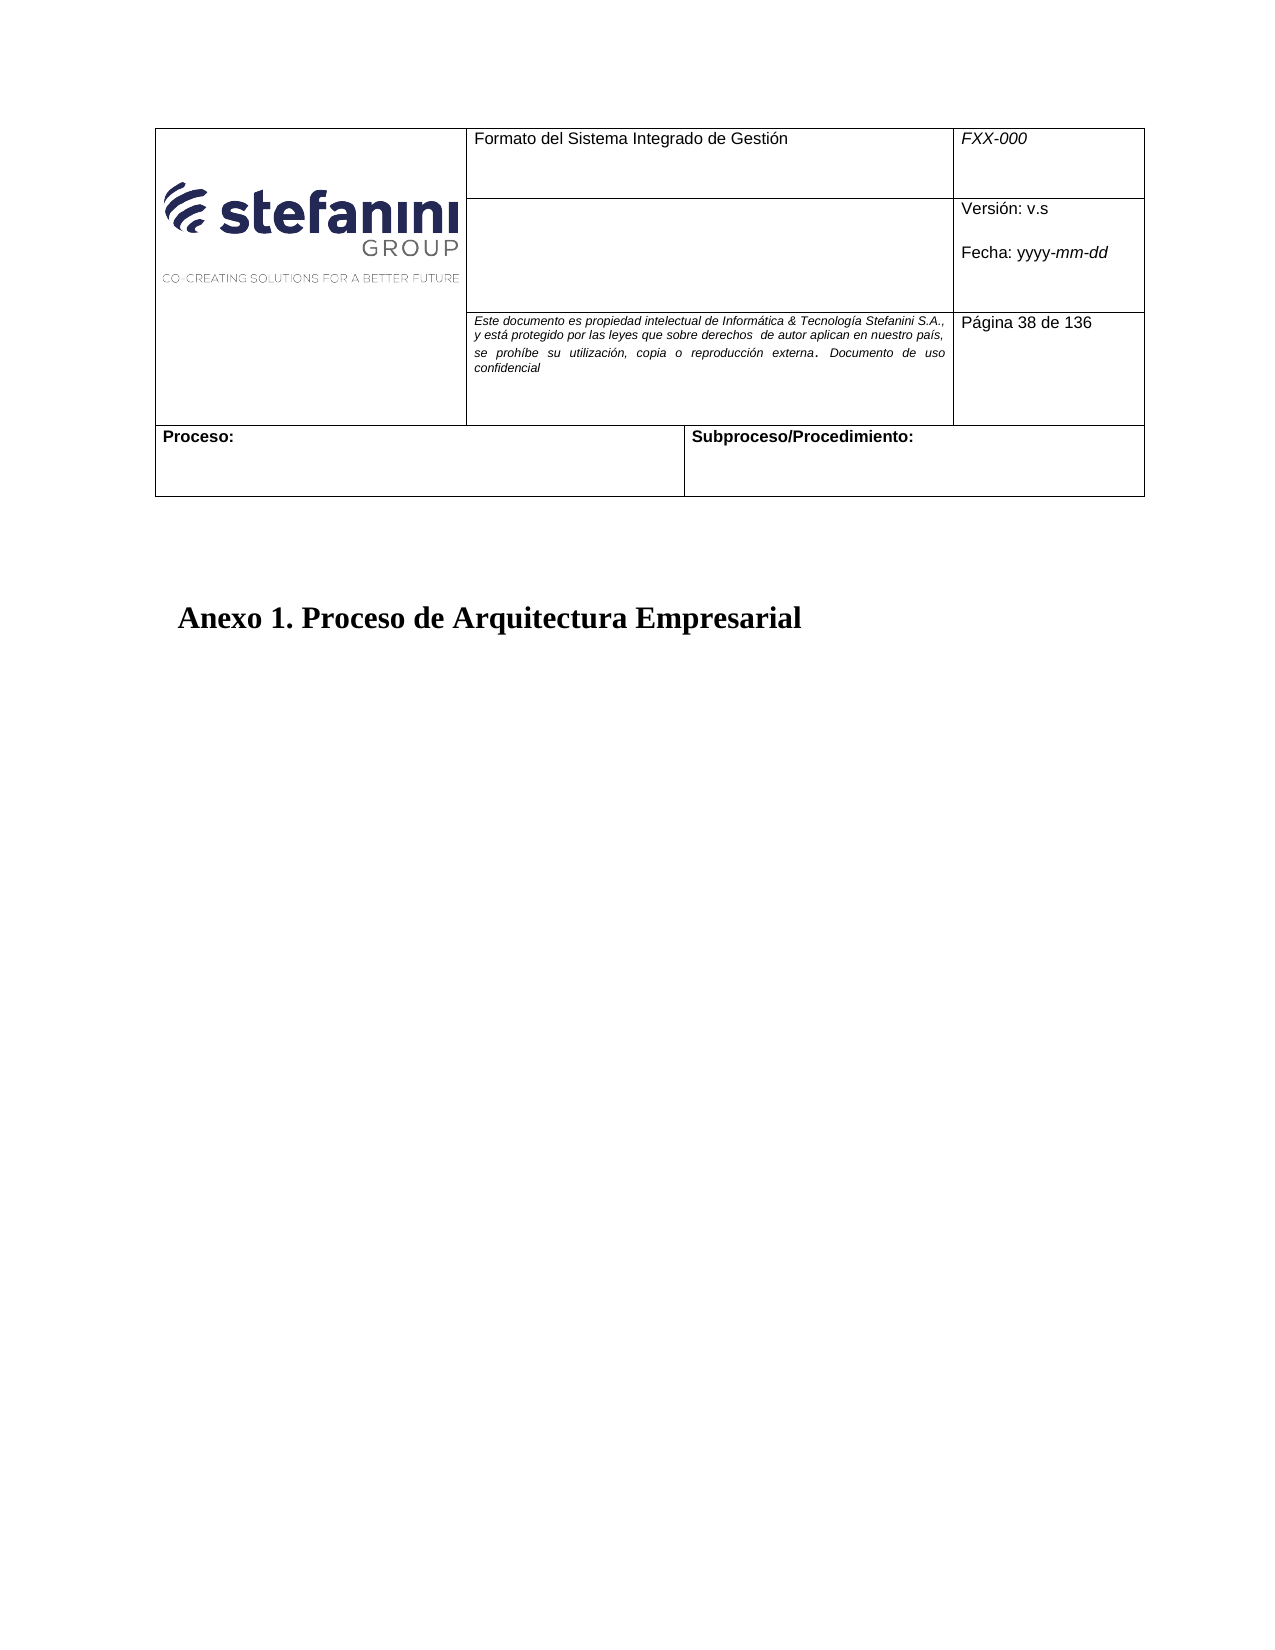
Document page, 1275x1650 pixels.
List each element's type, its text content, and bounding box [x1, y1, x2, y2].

picture [162, 182, 460, 286]
subtitle Anexo 1. Proceso de Arquitectura Empresarial [177, 599, 1098, 635]
